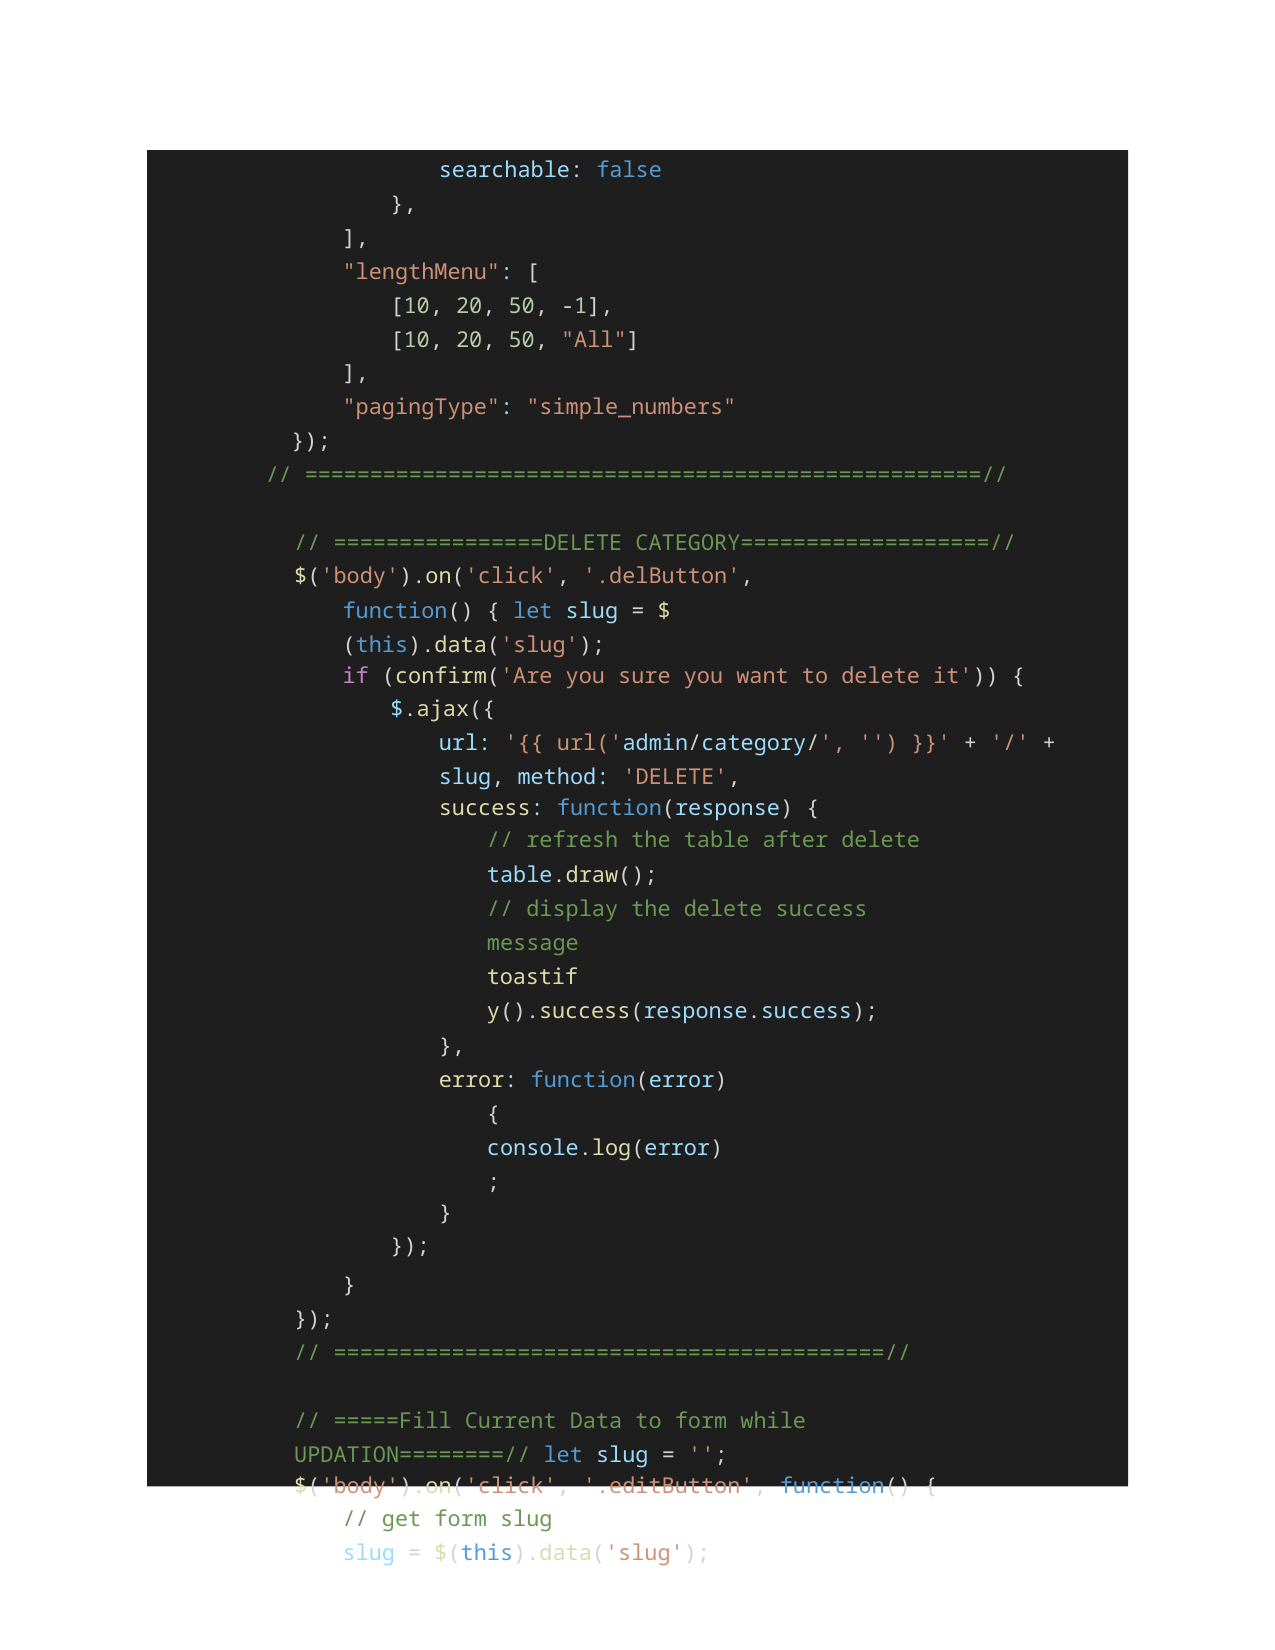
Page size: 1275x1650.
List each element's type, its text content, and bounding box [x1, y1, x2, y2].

text // ==========================================// [294, 1337, 1139, 1367]
text }); [135, 425, 330, 454]
text "pagingType": "simple_numbers" [342, 391, 1139, 421]
text } [438, 1201, 1139, 1226]
text error: function(error) { console.log(error); [438, 1064, 729, 1196]
text // get form slug [342, 1503, 1139, 1533]
text success: function(response) { [438, 795, 1139, 820]
text ], [342, 357, 1139, 387]
text // ====================================================// [171, 459, 1102, 488]
text if (confirm('Are you sure you want to delete it')) { [342, 663, 1139, 688]
text [10, 20, 50, "All"] [390, 323, 1139, 353]
text $('body').on('click', '.delButton', function() { let slug = $(this).data('slug'); [294, 561, 873, 659]
text $('body').on('click', '.editButton', function() { [294, 1473, 1139, 1499]
text [10, 20, 50, -1], [390, 289, 1139, 319]
text }, [390, 188, 1139, 218]
text slug = $(this).data('slug'); [342, 1537, 1139, 1567]
text // =====Fill Current Data to form while UPDATION========// let slug = ''; [294, 1405, 1021, 1469]
text ], [342, 222, 1139, 252]
text searchable: false [438, 154, 1139, 184]
text // refresh the table after delete table.draw(); [487, 824, 982, 888]
text // display the delete success message toastify().success(response.success); [487, 893, 934, 1025]
text }); [390, 1230, 1139, 1260]
text }, [438, 1030, 1139, 1059]
text }); [294, 1303, 354, 1333]
text $.ajax({ [390, 693, 1139, 722]
text "lengthMenu": [ [342, 256, 1139, 285]
text url: '{{ url('admin/category/', '') }}' + '/' + slug, method: 'DELETE', [438, 727, 1078, 791]
text // ================DELETE CATEGORY===================// [294, 527, 1139, 556]
